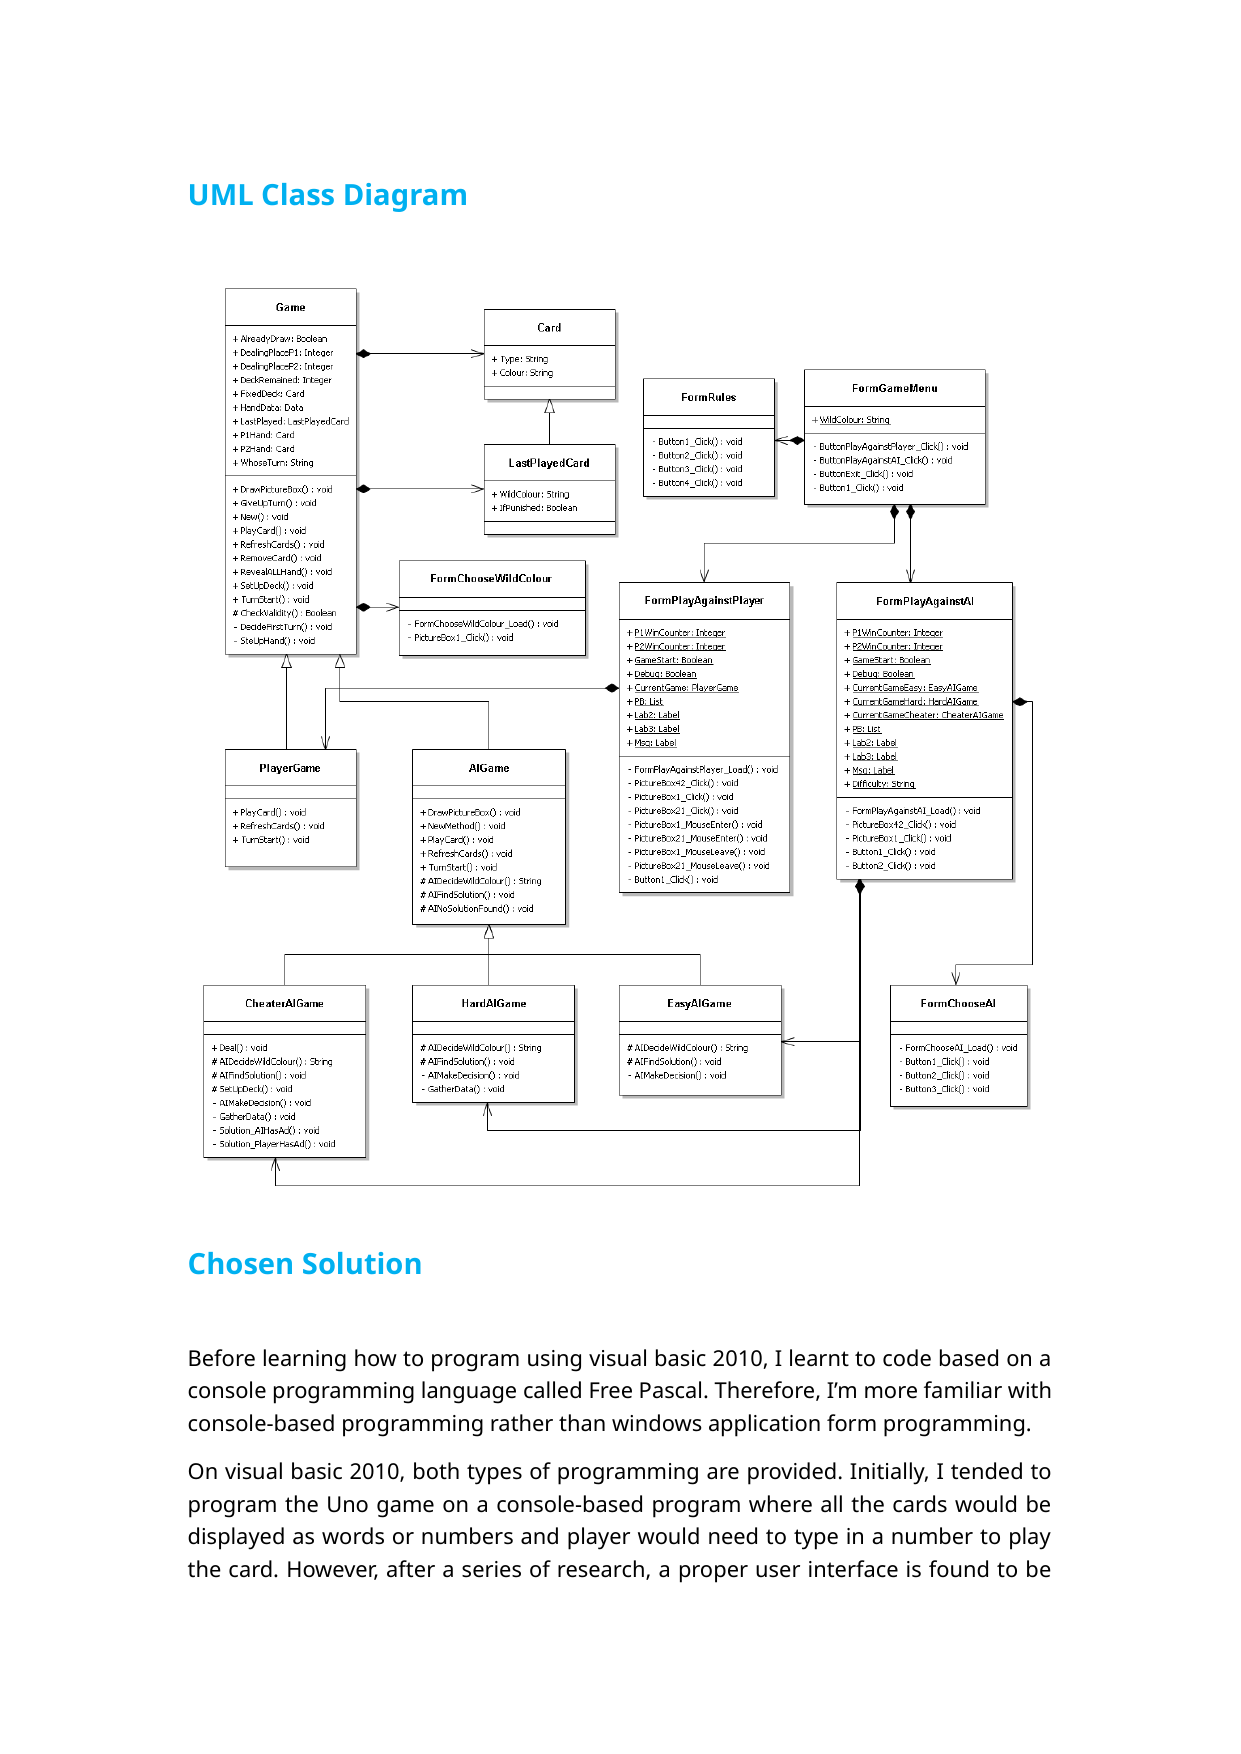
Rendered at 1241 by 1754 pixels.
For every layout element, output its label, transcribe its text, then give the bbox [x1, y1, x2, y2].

picture [187, 272, 1053, 1202]
subtitle UML Class Diagram [187, 162, 1053, 227]
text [187, 1455, 1053, 1585]
text Before learning how to program using visual basic 2010, I learnt to code based on a console programming language called Free Pascal. Therefore, I’m more familiar with console-based programming rather than windows application form programming. [187, 1341, 1053, 1439]
subtitle Chosen Solution [187, 1231, 1053, 1296]
